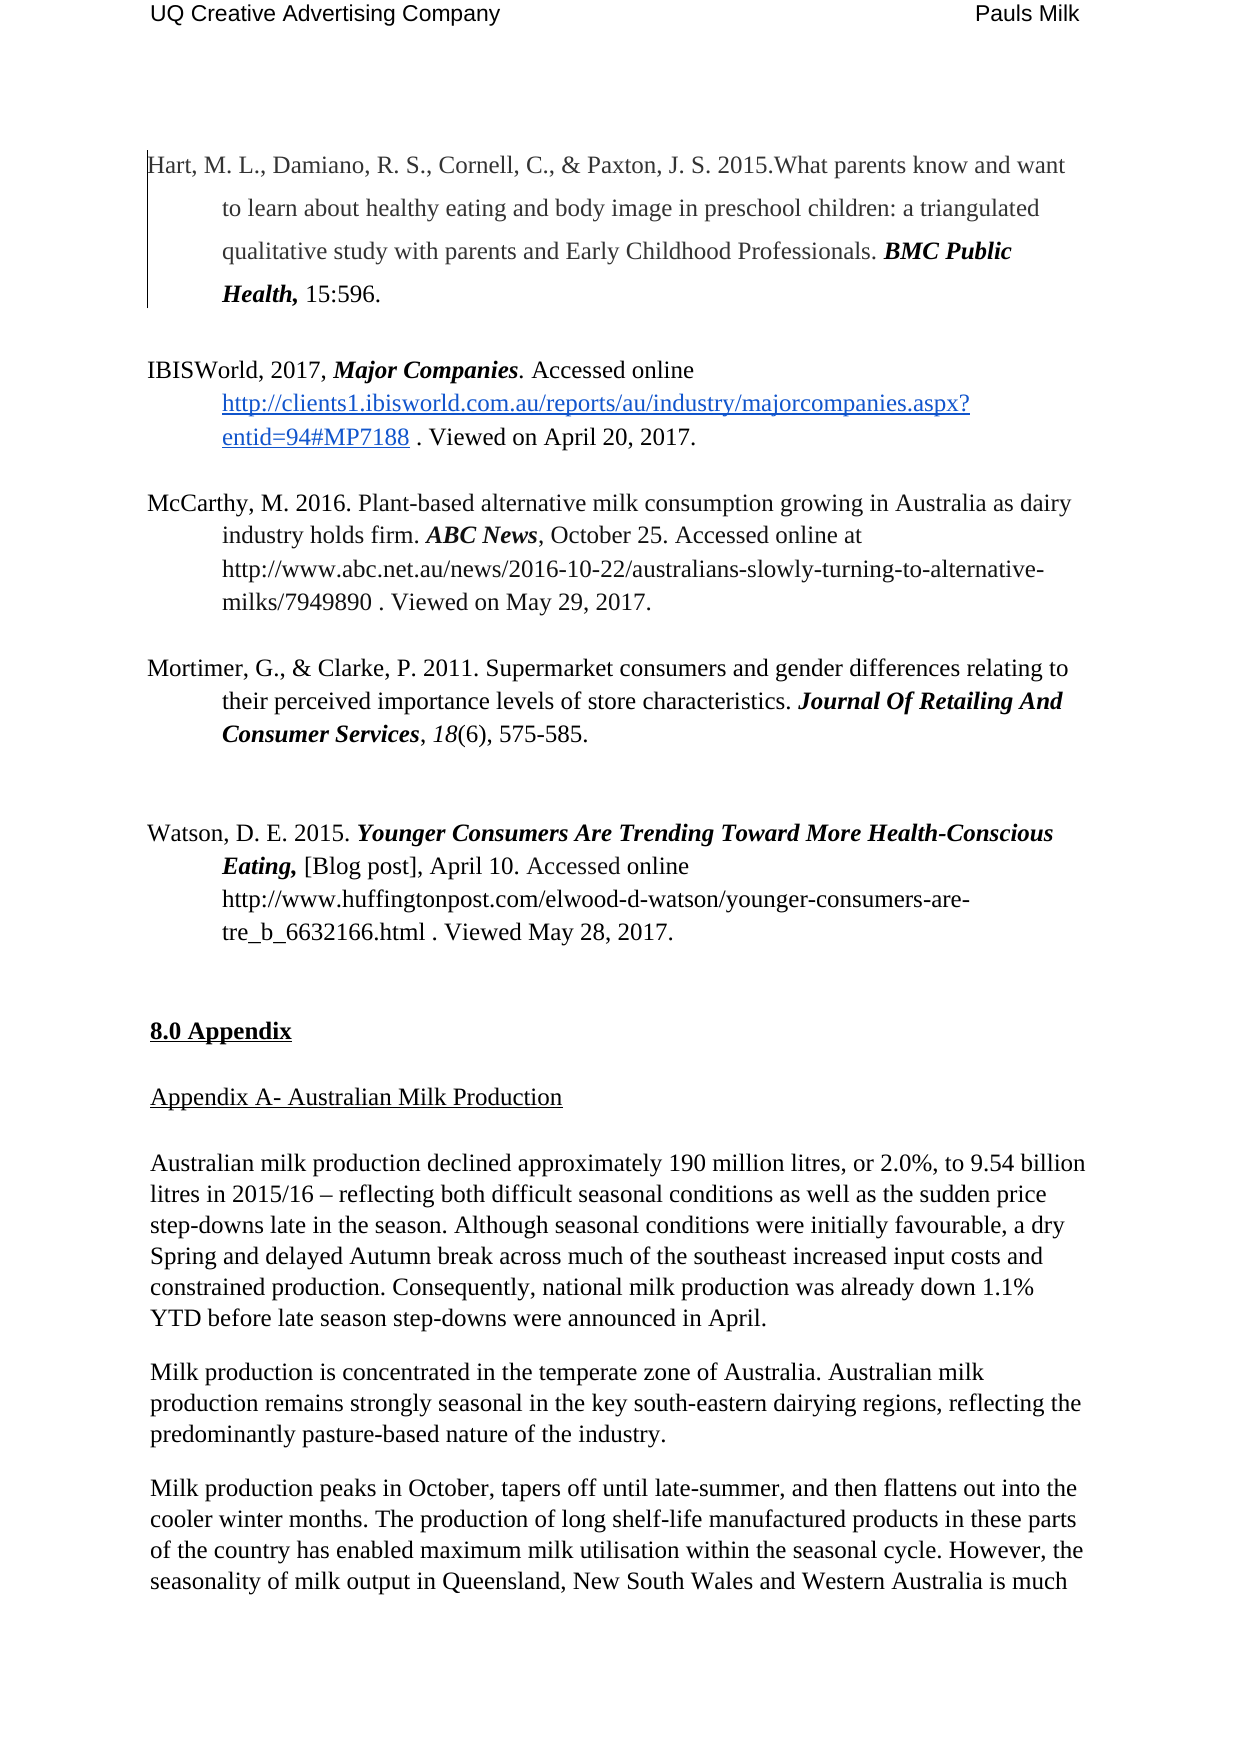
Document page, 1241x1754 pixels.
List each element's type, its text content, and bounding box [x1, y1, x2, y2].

text Milk production is concentrated in the temperate zone of Australia. Australian milk production remains strongly seasonal in the key south-eastern dairying regions, reflecting the predominantly pasture-based nature of the industry. [150, 1357, 1090, 1448]
text Hart, M. L., Damiano, R. S., Cornell, C., & Paxton, J. S. 2015.What parents know and want to learn about healthy eating and body image in preschool children: a triangulated qualitative study with parents and Early Childhood Professionals. BMC Public Health, 15:596. [148, 150, 1084, 308]
text Australian milk production declined approximately 190 million litres, or 2.0%, to 9.54 billion litres in 2015/16 – reflecting both difficult seasonal conditions as well as the sudden price step-downs late in the season. Although seasonal conditions were initially favourable, a dry Spring and delayed Autumn break across much of the southeast increased input costs and constrained production. Consequently, national milk production was already down 1.1% YTD before late season step-downs were announced in April. [150, 1148, 1090, 1332]
text 8.0 Appendix [150, 1016, 1090, 1045]
text Appendix A- Australian Milk Production [150, 1082, 1090, 1111]
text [150, 1473, 1090, 1595]
text Mortimer, G., & Clarke, P. 2011. Supermarket consumers and gender differences relating to their perceived importance levels of store characteristics. Journal Of Retailing And Consumer Services, 18(6), 575-585. [147, 653, 1090, 747]
text IBISWorld, 2017, Major Companies. Accessed online http://clients1.ibisworld.com.au/reports/au/industry/majorcompanies.aspx?entid=94#MP7188 . Viewed on April 20, 2017. [147, 356, 1090, 450]
text McCarthy, M. 2016. Plant-based alternative milk consumption growing in Australia as dairy industry holds firm. ABC News, October 25. Accessed online at http://www.abc.net.au/news/2016-10-22/australians-slowly-turning-to-alternative-milks/7949890 . Viewed on May 29, 2017. [147, 488, 1090, 615]
text Watson, D. E. 2015. Younger Consumers Are Trending Toward More Health-Conscious Eating, [Blog post], April 10. Accessed online http://www.huffingtonpost.com/elwood-d-watson/younger-consumers-are-tre_b_6632166.html . Viewed May 28, 2017. [147, 818, 1090, 946]
